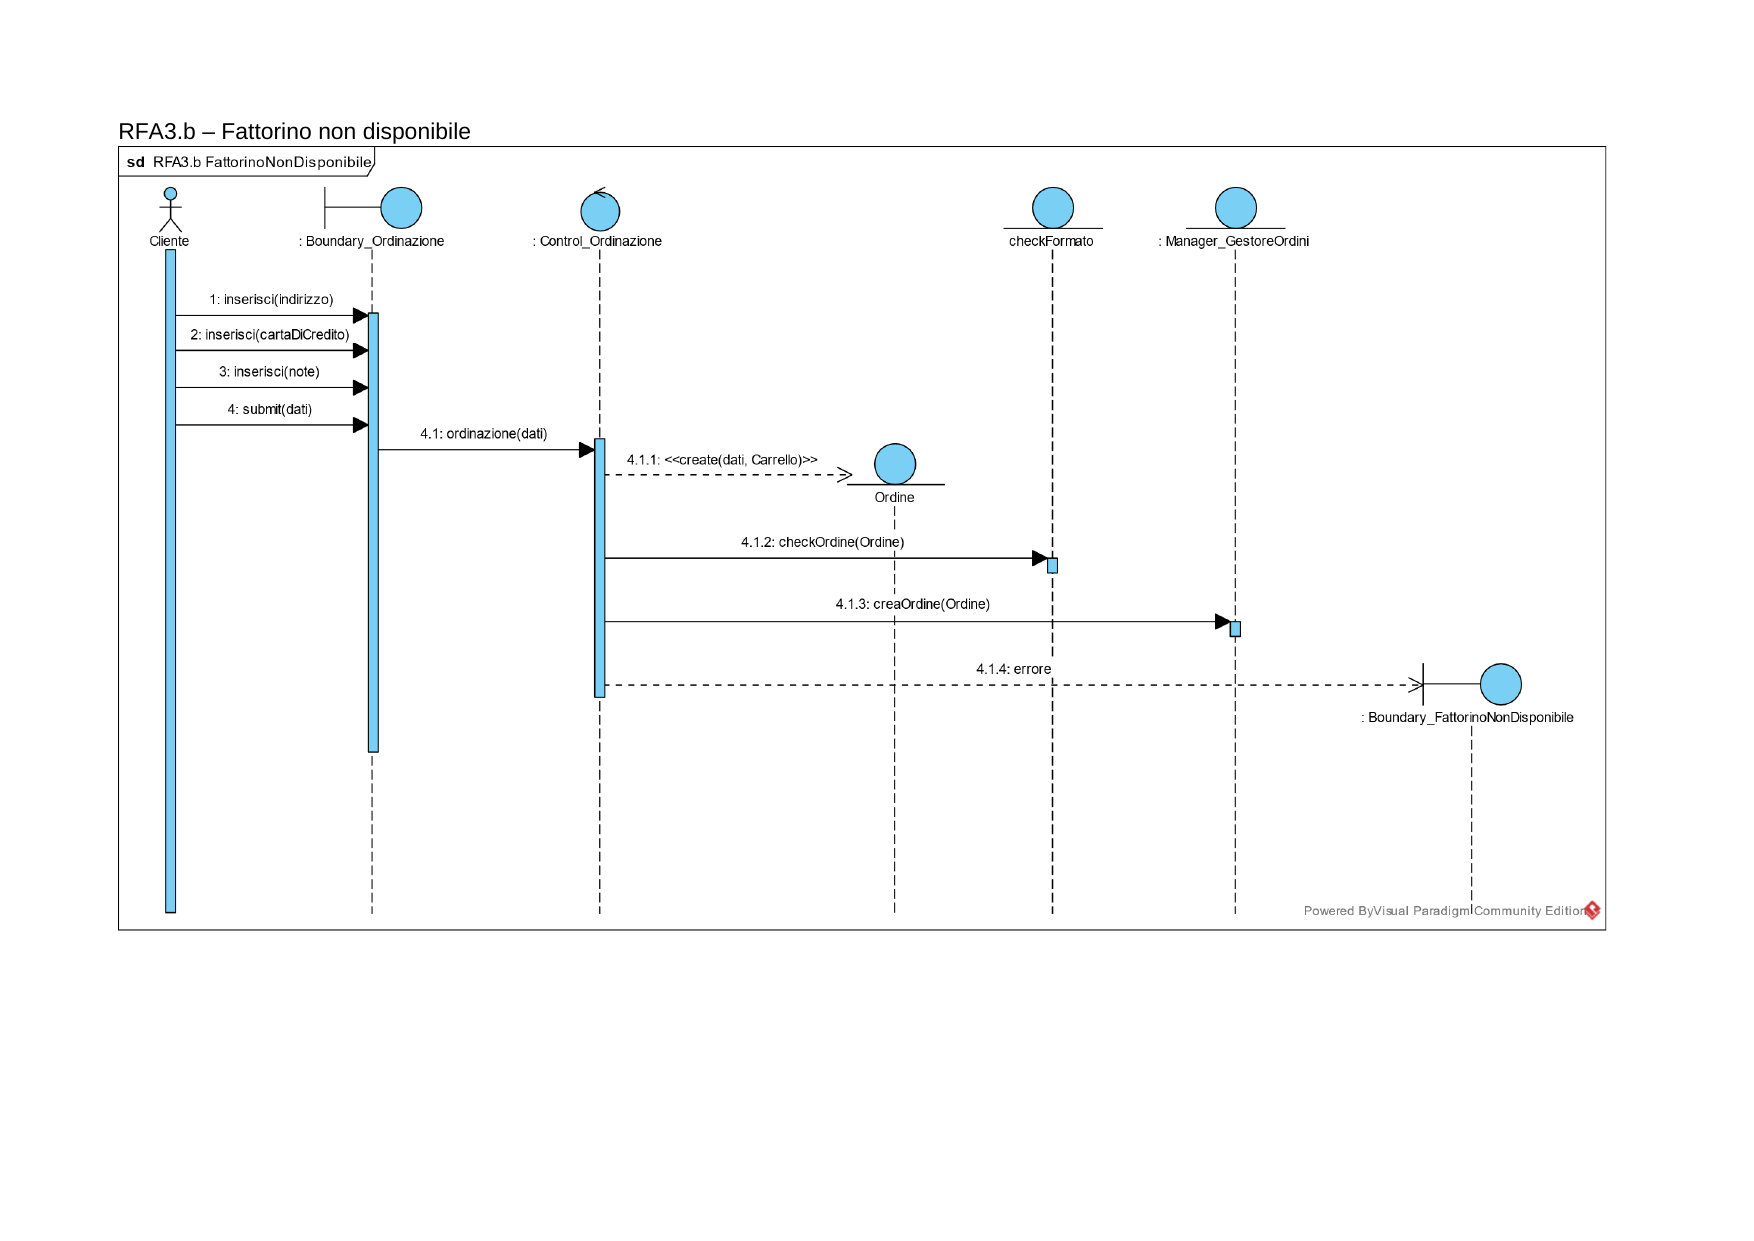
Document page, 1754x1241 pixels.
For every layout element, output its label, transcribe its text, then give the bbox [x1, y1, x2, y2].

picture [118, 146, 1607, 931]
text RFA3.b – Fattorino non disponibile [118, 118, 1606, 146]
